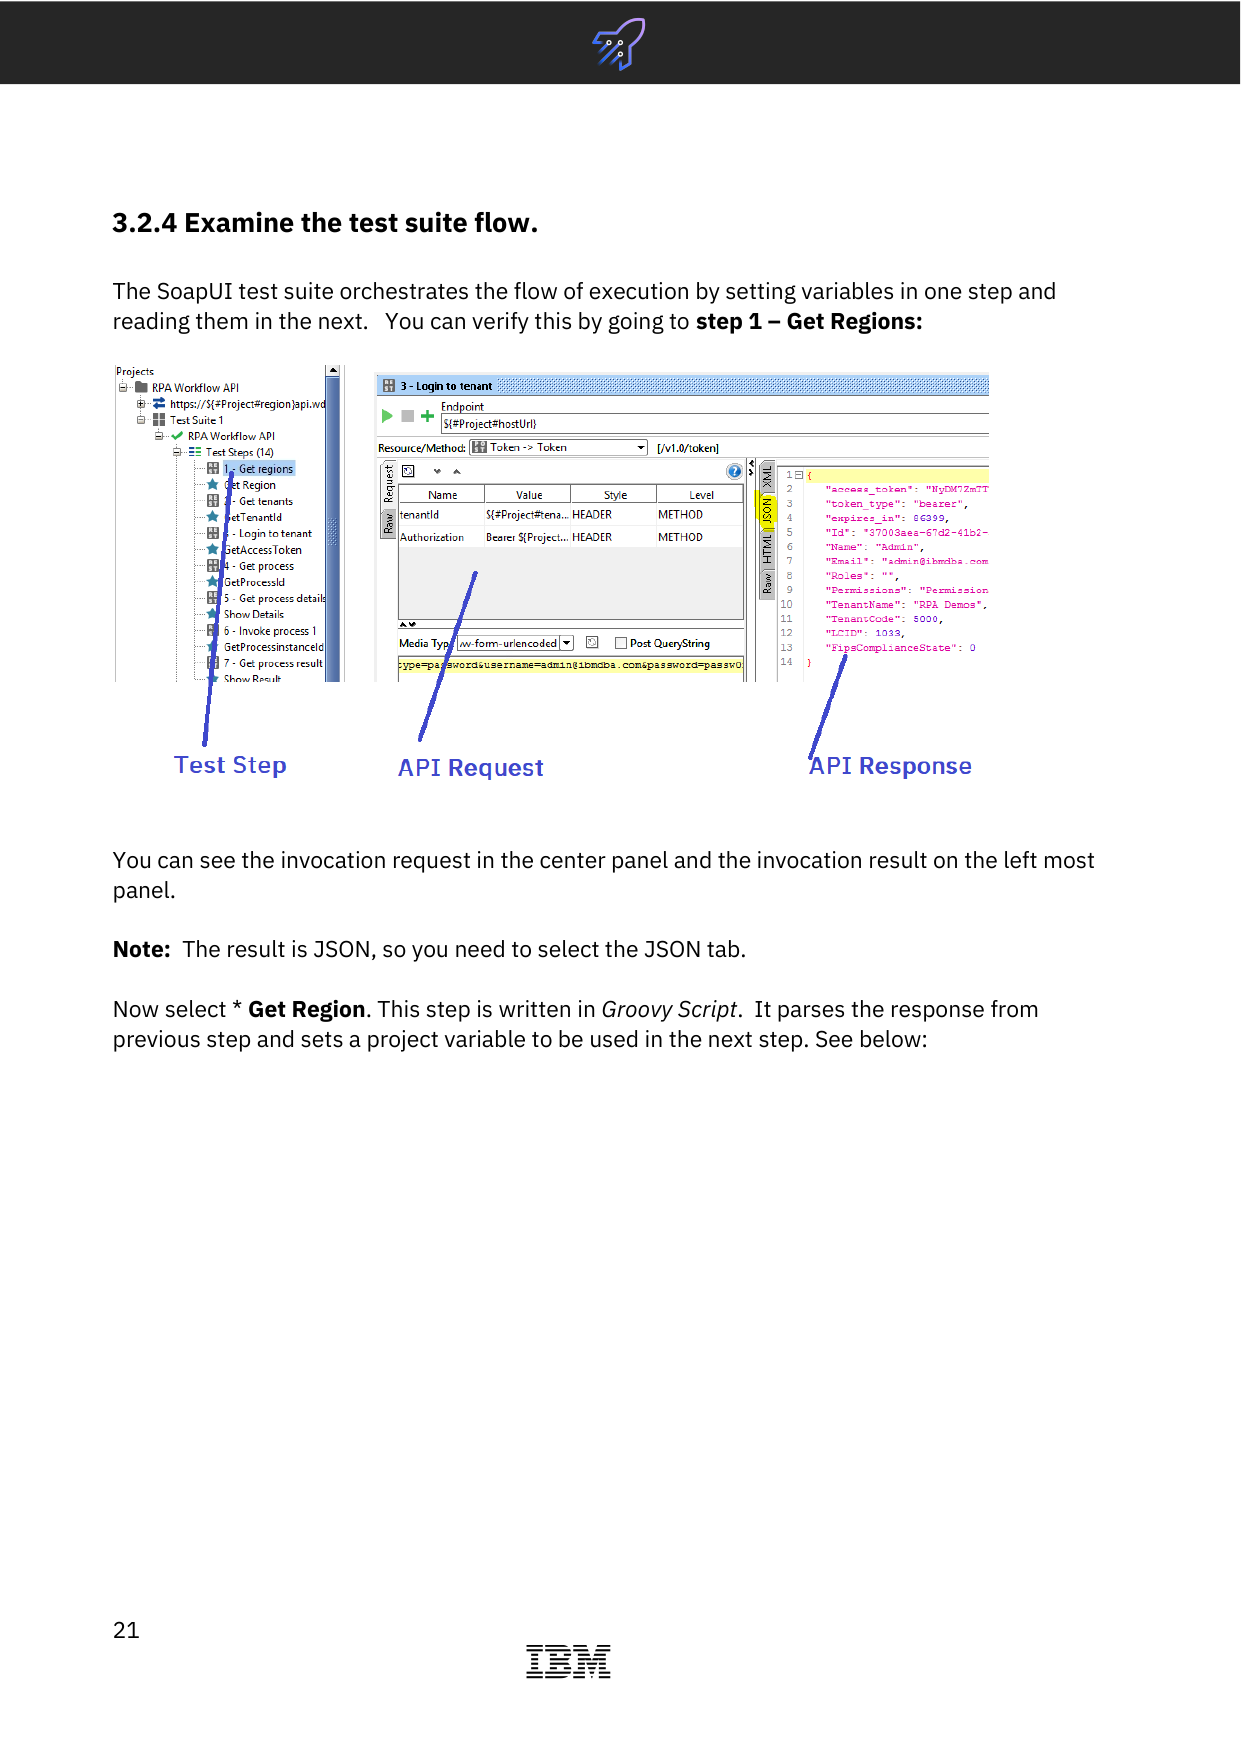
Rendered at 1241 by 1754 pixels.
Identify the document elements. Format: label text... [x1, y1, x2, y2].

picture [112, 365, 1128, 816]
text The SoapUI test suite orchestrates the flow of execution by setting variables in one step and reading them in the next. You can verify this by going to step 1 – Get Regions: [112, 276, 1128, 336]
picture [588, 14, 649, 75]
subtitle Examine the test suite flow. [112, 205, 1128, 240]
picture [526, 1645, 611, 1679]
text Note: The result is JSON, so you need to select the JSON tab. [112, 934, 1128, 964]
text You can see the invocation request in the center panel and the invocation result on the left most panel. [112, 845, 1128, 904]
text Now select * Get Region. This step is written in Groovy Script. It parses the response from previous step and sets a project variable to be used in the next step. See below: [112, 994, 1128, 1053]
